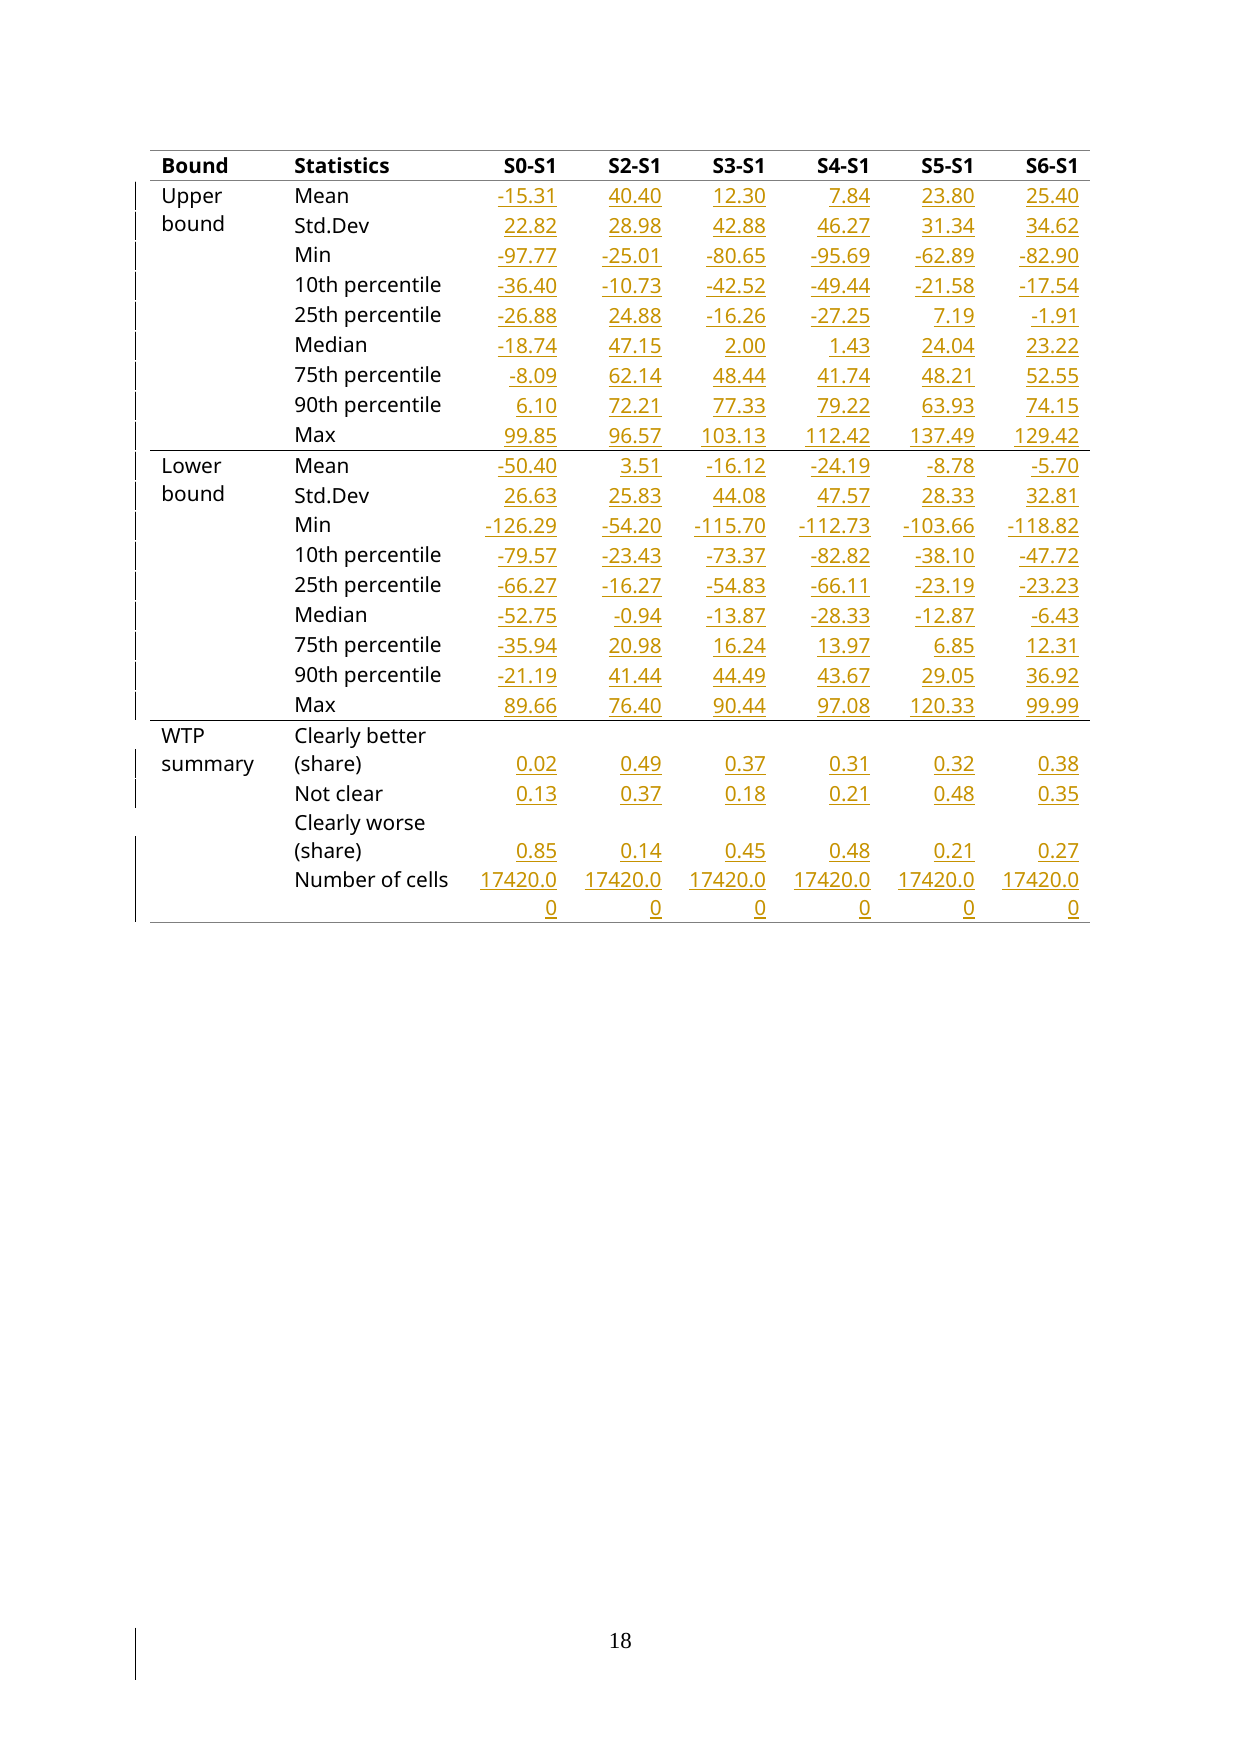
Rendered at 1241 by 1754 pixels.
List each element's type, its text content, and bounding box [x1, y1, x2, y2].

table_cell Std.Dev [283, 210, 464, 240]
table_cell [568, 240, 673, 270]
table_cell Std.Dev [283, 480, 464, 510]
table_cell [464, 210, 568, 240]
table_cell [881, 570, 986, 600]
table_cell Lower bound [150, 451, 283, 720]
table_cell Number of cells [283, 865, 464, 922]
table_cell [881, 690, 986, 720]
table_cell [673, 330, 777, 360]
table_cell [881, 600, 986, 630]
table_cell [986, 778, 1090, 808]
table_cell [568, 360, 673, 390]
table_cell [777, 510, 881, 540]
table_cell [464, 270, 568, 300]
table_cell [673, 865, 777, 922]
table_cell [464, 240, 568, 270]
table_cell [673, 181, 777, 210]
table_cell [777, 480, 881, 510]
table_cell 90th percentile [283, 660, 464, 690]
table_cell [881, 330, 986, 360]
table_cell [673, 808, 777, 865]
table_cell [464, 480, 568, 510]
table_cell [568, 865, 673, 922]
table_cell [777, 451, 881, 480]
table_cell [568, 600, 673, 630]
table_header S4-S1 [777, 151, 881, 180]
table_cell [673, 721, 777, 778]
table_cell WTP summary [150, 721, 283, 922]
table_cell [673, 570, 777, 600]
table_cell 10th percentile [283, 270, 464, 300]
table_cell [881, 451, 986, 480]
table_cell [777, 600, 881, 630]
table_cell Median [283, 600, 464, 630]
table_cell [777, 390, 881, 420]
table_cell [986, 480, 1090, 510]
table_cell [464, 630, 568, 660]
table_cell [568, 270, 673, 300]
table_header S6-S1 [986, 151, 1090, 180]
table_cell [464, 660, 568, 690]
table_cell [673, 630, 777, 660]
table_cell 10th percentile [283, 540, 464, 570]
table_cell [777, 721, 881, 778]
table_cell [464, 570, 568, 600]
table_cell [986, 330, 1090, 360]
table_cell [777, 360, 881, 390]
table_cell [881, 420, 986, 450]
table_cell [777, 240, 881, 270]
table_cell [568, 330, 673, 360]
table_cell 75th percentile [283, 360, 464, 390]
table_cell [568, 181, 673, 210]
table_cell [673, 778, 777, 808]
table_cell [777, 865, 881, 922]
table_header S0-S1 [464, 151, 568, 180]
table_cell [986, 630, 1090, 660]
table_cell [986, 181, 1090, 210]
table_cell [568, 480, 673, 510]
table_cell Min [283, 510, 464, 540]
table_cell [881, 360, 986, 390]
table_cell [568, 510, 673, 540]
table_cell [881, 721, 986, 778]
table_cell [986, 721, 1090, 778]
table_cell [464, 181, 568, 210]
table_cell [881, 300, 986, 330]
table_cell [673, 240, 777, 270]
table_cell [777, 630, 881, 660]
table_cell [881, 630, 986, 660]
table_cell [568, 690, 673, 720]
table_cell [464, 690, 568, 720]
table_cell Min [283, 240, 464, 270]
table_cell [881, 390, 986, 420]
table_cell Median [283, 330, 464, 360]
table_cell [464, 721, 568, 778]
table_cell [673, 420, 777, 450]
table_cell [673, 540, 777, 570]
table_cell [881, 270, 986, 300]
table_cell 90th percentile [283, 390, 464, 420]
table_cell [881, 181, 986, 210]
table_cell [777, 181, 881, 210]
table_cell Mean [283, 181, 464, 210]
table_cell [777, 210, 881, 240]
table_cell [881, 778, 986, 808]
table_cell Mean [283, 451, 464, 480]
table_cell Clearly worse (share) [283, 808, 464, 865]
table_cell [777, 300, 881, 330]
table_header S3-S1 [673, 151, 777, 180]
table_cell [986, 660, 1090, 690]
table_cell [986, 360, 1090, 390]
table_cell [568, 808, 673, 865]
table_cell [777, 540, 881, 570]
table_cell [986, 240, 1090, 270]
table_cell 25th percentile [283, 300, 464, 330]
table_cell [986, 600, 1090, 630]
table_cell [986, 451, 1090, 480]
table_cell [568, 570, 673, 600]
table_cell Clearly better (share) [283, 721, 464, 778]
table_header Bound [150, 151, 283, 180]
table_cell [568, 210, 673, 240]
table_cell [464, 510, 568, 540]
table_cell [464, 600, 568, 630]
table_header S5-S1 [881, 151, 986, 180]
table_cell [464, 330, 568, 360]
table_cell Max [283, 420, 464, 450]
table_cell [777, 660, 881, 690]
table_cell [777, 690, 881, 720]
table_cell [673, 270, 777, 300]
table_cell [986, 570, 1090, 600]
table_cell [777, 420, 881, 450]
table_cell [881, 660, 986, 690]
table_cell [464, 540, 568, 570]
table_cell [986, 865, 1090, 922]
table_cell [986, 300, 1090, 330]
table_cell [986, 510, 1090, 540]
table_cell 75th percentile [283, 630, 464, 660]
table_cell [881, 865, 986, 922]
table_cell [464, 808, 568, 865]
table_cell [673, 390, 777, 420]
table_cell [986, 210, 1090, 240]
table_cell Max [283, 690, 464, 720]
table_cell [777, 270, 881, 300]
table_cell [986, 690, 1090, 720]
table_cell [881, 808, 986, 865]
table_cell [777, 808, 881, 865]
table_cell [464, 360, 568, 390]
table_cell [568, 300, 673, 330]
table_cell Upper bound [150, 181, 283, 450]
table_cell [673, 480, 777, 510]
table_cell [568, 660, 673, 690]
table_cell [673, 510, 777, 540]
table_cell [673, 300, 777, 330]
table_cell [777, 330, 881, 360]
table_cell Not clear [283, 778, 464, 808]
table_cell [568, 420, 673, 450]
table_header Statistics [283, 151, 464, 180]
table_cell 25th percentile [283, 570, 464, 600]
table_cell [881, 240, 986, 270]
table_cell [673, 660, 777, 690]
table_cell [673, 600, 777, 630]
table_cell [986, 540, 1090, 570]
table_cell [673, 690, 777, 720]
table_cell [986, 420, 1090, 450]
table_cell [568, 630, 673, 660]
table_cell [464, 451, 568, 480]
table_cell [464, 420, 568, 450]
table_cell [986, 808, 1090, 865]
table_cell [881, 210, 986, 240]
table_cell [568, 540, 673, 570]
table_cell [777, 570, 881, 600]
table_cell [673, 210, 777, 240]
table_cell [881, 510, 986, 540]
table_cell [464, 390, 568, 420]
table_cell [986, 270, 1090, 300]
table_cell [881, 540, 986, 570]
table_cell [568, 451, 673, 480]
table_cell [568, 721, 673, 778]
table_cell [986, 390, 1090, 420]
table_cell [881, 480, 986, 510]
table_cell [464, 865, 568, 922]
table_cell [673, 360, 777, 390]
table_cell [568, 390, 673, 420]
table_cell [464, 778, 568, 808]
table_cell [673, 451, 777, 480]
table_cell [568, 778, 673, 808]
table_cell [464, 300, 568, 330]
table_header S2-S1 [568, 151, 673, 180]
table_cell [777, 778, 881, 808]
